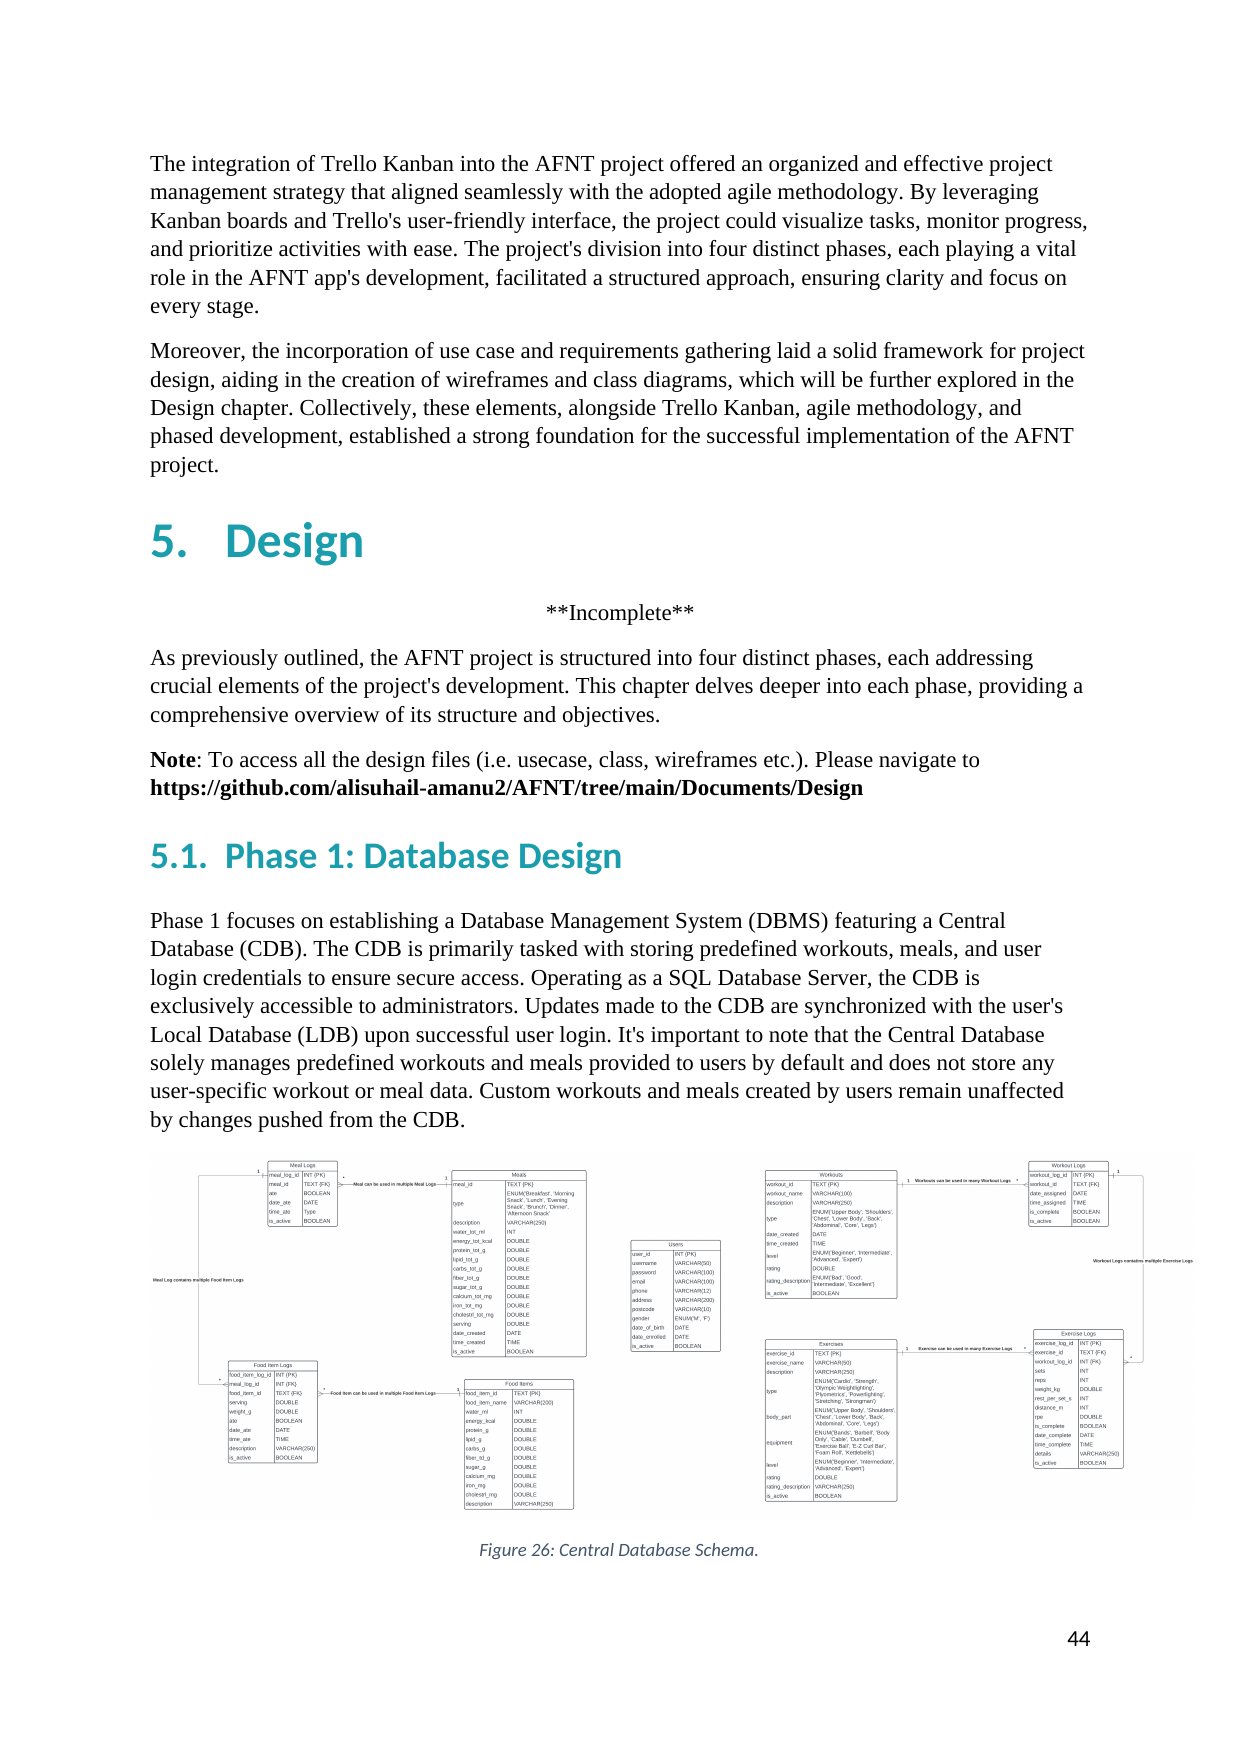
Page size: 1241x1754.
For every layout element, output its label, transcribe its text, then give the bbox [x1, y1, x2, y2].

subtitle Design [150, 509, 1090, 570]
text Note: To access all the design files (i.e. usecase, class, wireframes etc.). Please navigate to https://github.com/alisuhail-amanu2/AFNT/tree/main/Documents/Design [150, 746, 1090, 801]
text **Incomplete** [150, 599, 1090, 625]
picture [150, 1151, 1194, 1519]
text As previously outlined, the AFNT project is structured into four distinct phases, each addressing crucial elements of the project's development. This chapter delves deeper into each phase, providing a comprehensive overview of its structure and objectives. [150, 644, 1090, 727]
text The integration of Trello Kanban into the AFNT project offered an organized and effective project management strategy that aligned seamlessly with the adopted agile methodology. By leveraging Kanban boards and Trello's user-friendly interface, the project could visualize tasks, monitor progress, and prioritize activities with ease. The project's division into four distinct phases, each playing a vital role in the AFNT app's development, facilitated a structured approach, ensuring clarity and focus on every stage. [150, 150, 1090, 318]
subtitle Phase 1: Database Design [150, 832, 1090, 878]
text Figure 26: Central Database Schema. [150, 1538, 1090, 1561]
text Moreover, the incorporation of use case and requirements gathering laid a solid framework for project design, aiding in the creation of wireframes and class diagrams, which will be further explored in the Design chapter. Collectively, these elements, alongside Trello Kanban, agile methodology, and phased development, established a strong foundation for the successful implementation of the AFNT project. [150, 337, 1090, 477]
text Phase 1 focuses on establishing a Database Management System (DBMS) featuring a Central Database (CDB). The CDB is primarily tasked with storing predefined workouts, meals, and user login credentials to ensure secure access. Operating as a SQL Database Server, the CDB is exclusively accessible to administrators. Updates made to the CDB are synchronized with the user's Local Database (LDB) upon successful user login. It's important to note that the Central Database solely manages predefined workouts and meals provided to users by default and does not store any user-specific workout or meal data. Custom workouts and meals created by users remain unaffected by changes pushed from the CDB. [150, 907, 1090, 1132]
